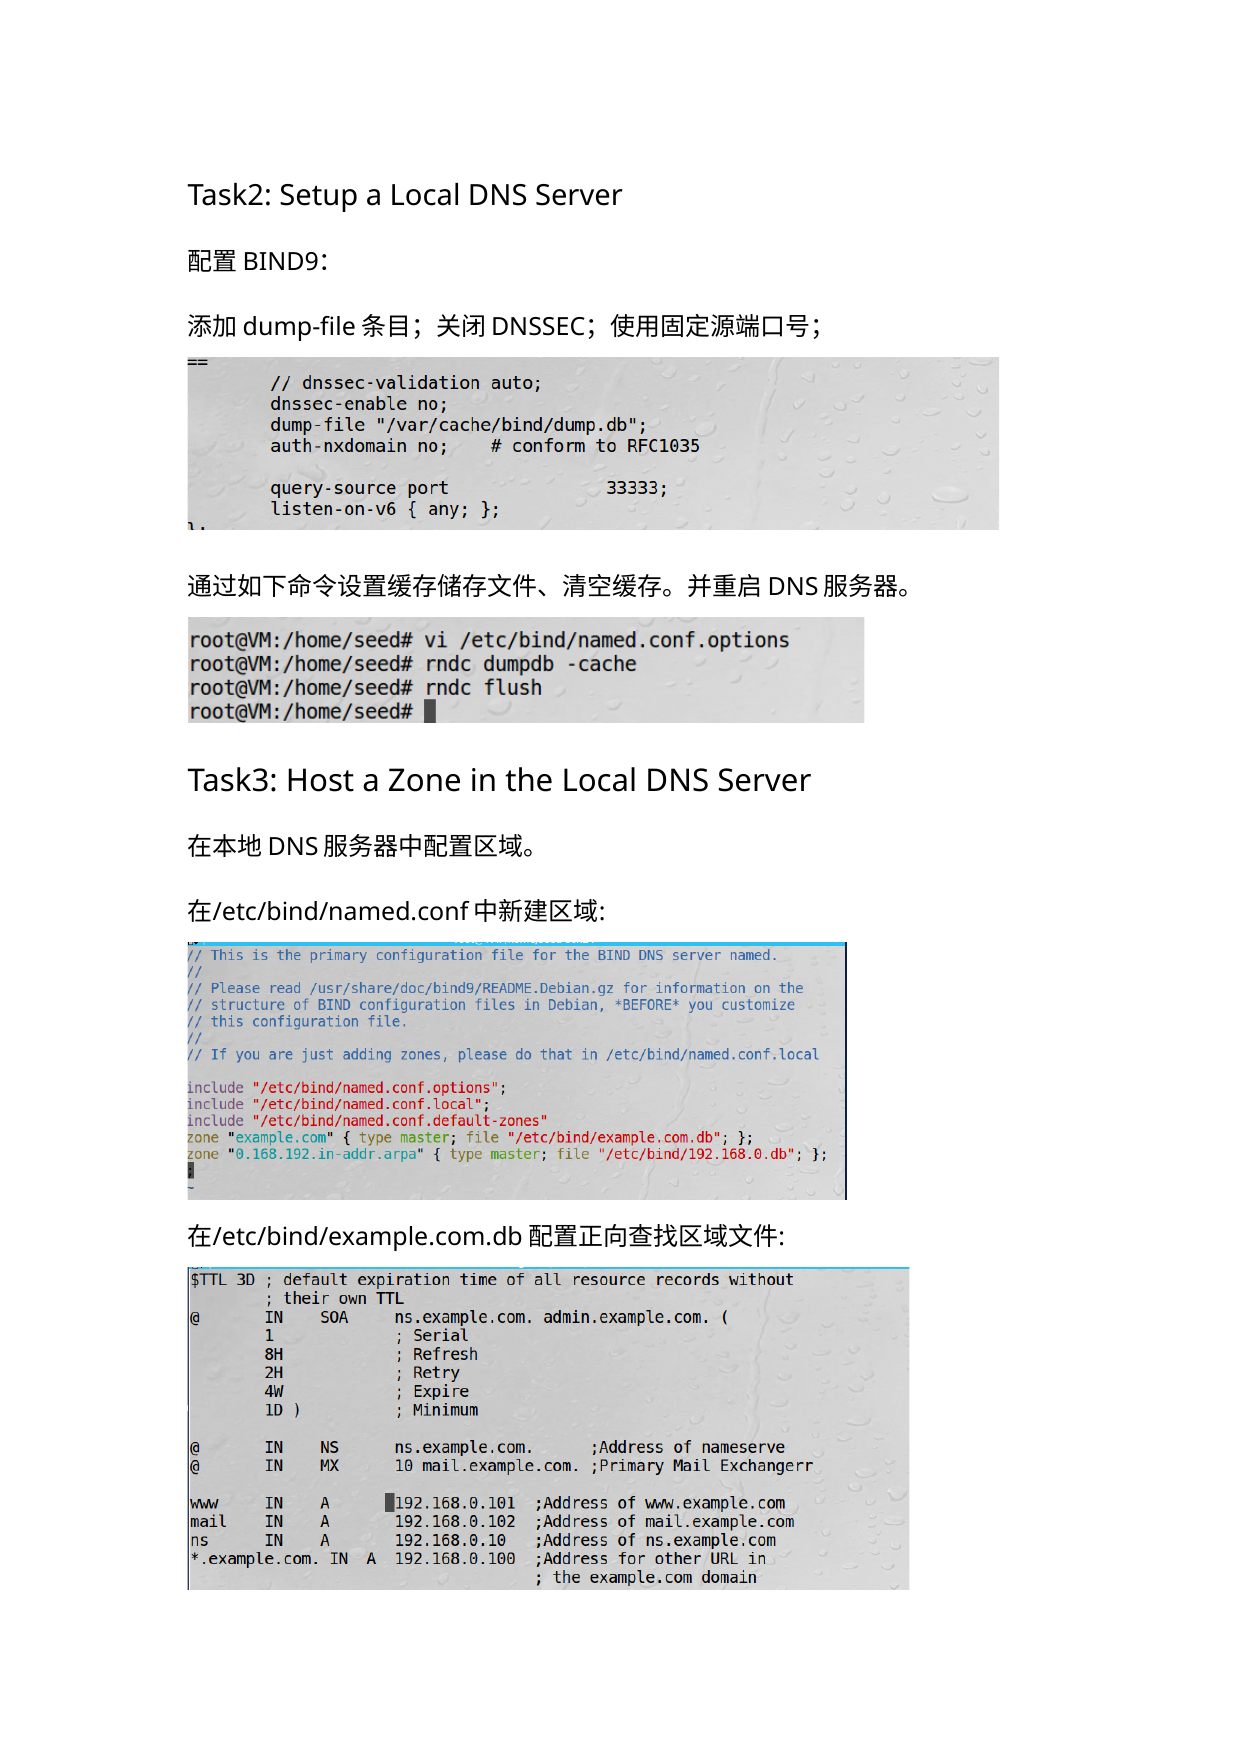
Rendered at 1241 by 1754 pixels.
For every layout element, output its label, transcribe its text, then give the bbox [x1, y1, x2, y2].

picture [187, 1267, 910, 1590]
text 在/etc/bind/example.com.db配置正向查找区域文件: [187, 1202, 1053, 1267]
picture [187, 617, 865, 723]
text 通过如下命令设置缓存储存文件、清空缓存。并重启DNS服务器。 [187, 552, 1053, 617]
text 添加dump-file条目；关闭DNSSEC；使用固定源端口号； [187, 292, 1053, 357]
text 在本地DNS服务器中配置区域。 [187, 812, 1053, 877]
text Task3: Host a Zone in the Local DNS Server [187, 747, 1053, 812]
text Task2: Setup a Local DNS Server [187, 162, 1053, 227]
picture [187, 357, 1000, 530]
text 在/etc/bind/named.conf中新建区域: [187, 877, 1053, 942]
text 配置BIND9： [187, 227, 1053, 292]
picture [187, 942, 847, 1200]
